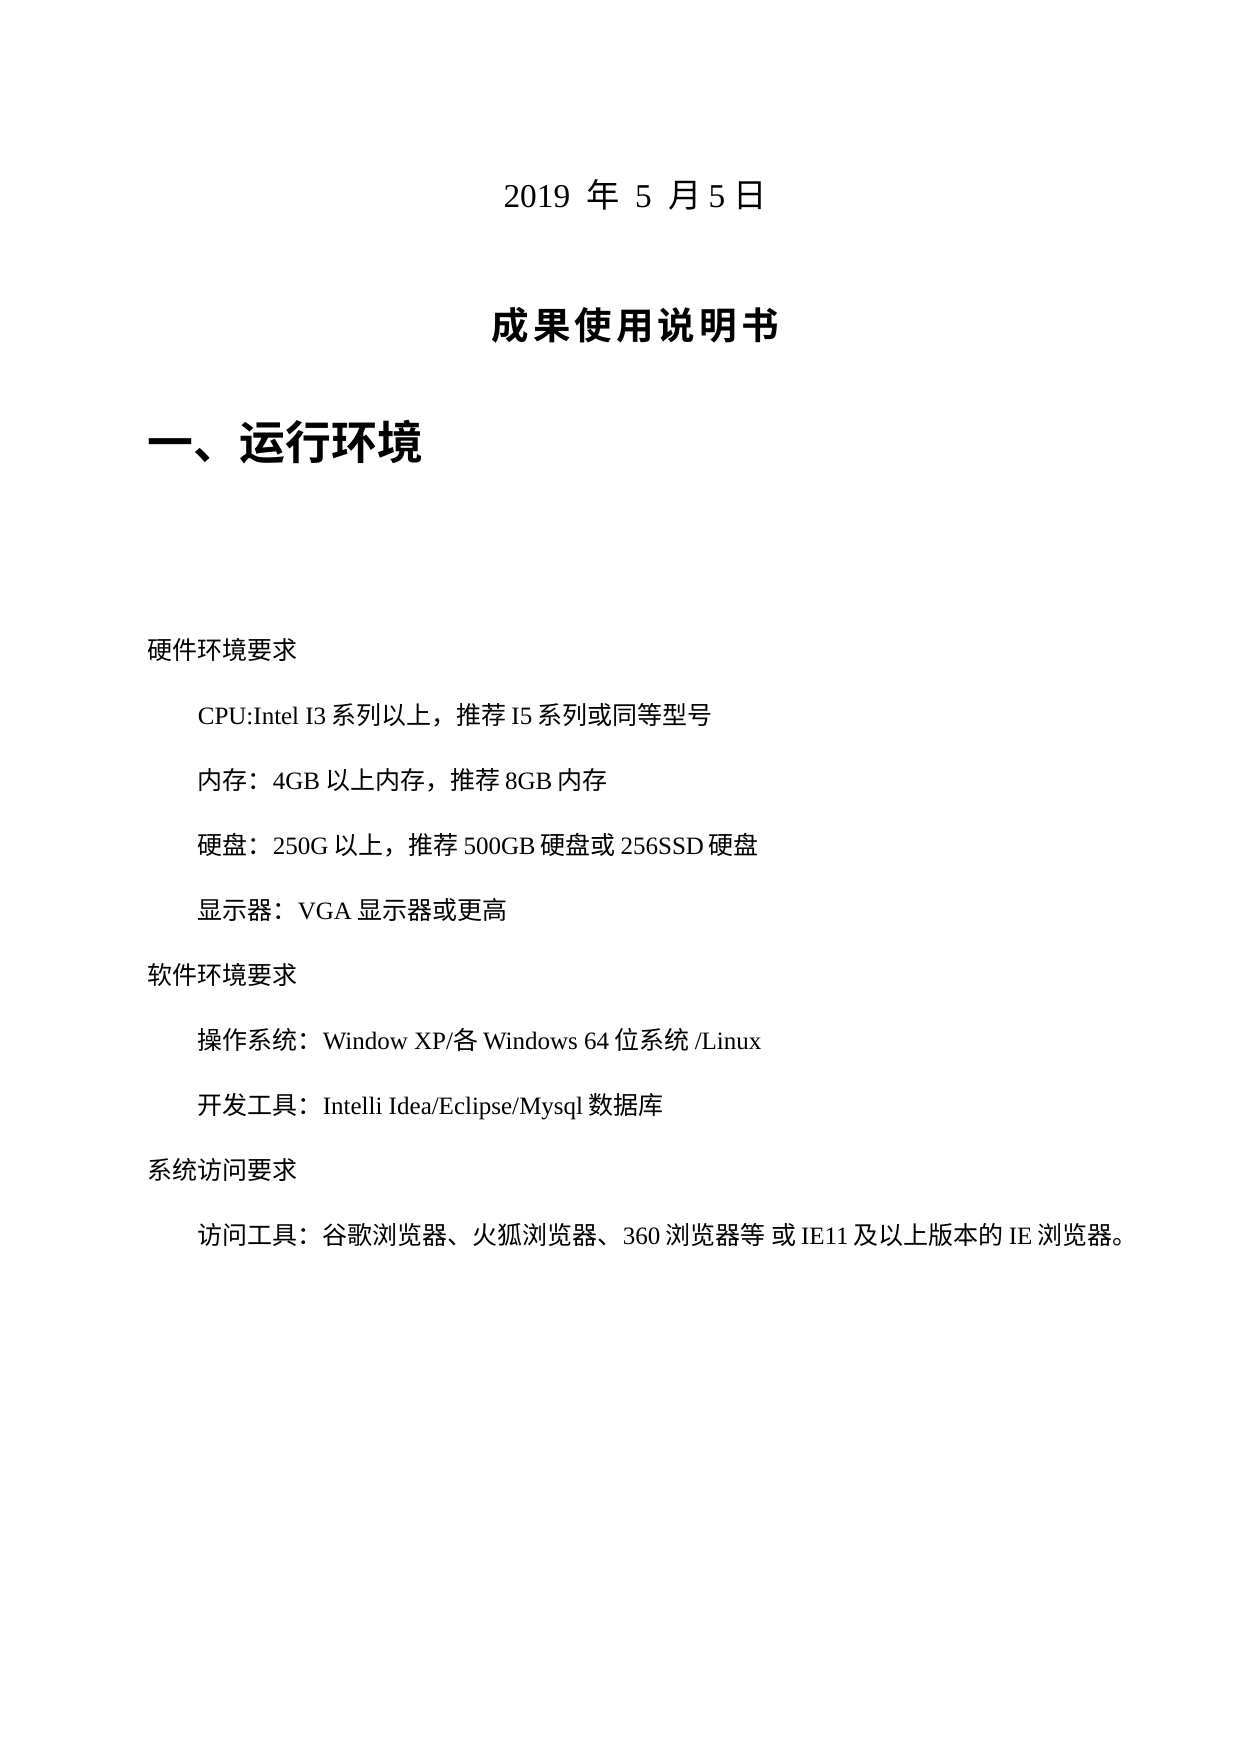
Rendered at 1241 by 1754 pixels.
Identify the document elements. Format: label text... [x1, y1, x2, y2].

text 显示器：VGA显示器或更高 [148, 876, 1122, 941]
text 操作系统：Window XP/各Windows 64位系统 /Linux [148, 1006, 1122, 1071]
text 开发工具：Intelli Idea/Eclipse/Mysql数据库 [148, 1071, 1122, 1136]
text 系统访问要求 [148, 1136, 1122, 1201]
subtitle 一、运行环境 [148, 391, 1122, 488]
text 成果使用说明书 [148, 291, 1122, 356]
text 2019 年 5 月5 日 [148, 161, 1122, 226]
text 硬盘：250G以上，推荐500GB硬盘或256SSD硬盘 [148, 811, 1122, 876]
text CPU:Intel I3系列以上，推荐I5系列或同等型号 [148, 681, 1122, 746]
text 软件环境要求 [148, 941, 1122, 1006]
text 硬件环境要求 [148, 616, 1122, 681]
text 内存：4GB以上内存，推荐8GB内存 [148, 746, 1122, 811]
text 访问工具：谷歌浏览器、火狐浏览器、360浏览器等 或IE11及以上版本的IE浏览器。 [148, 1201, 1122, 1266]
